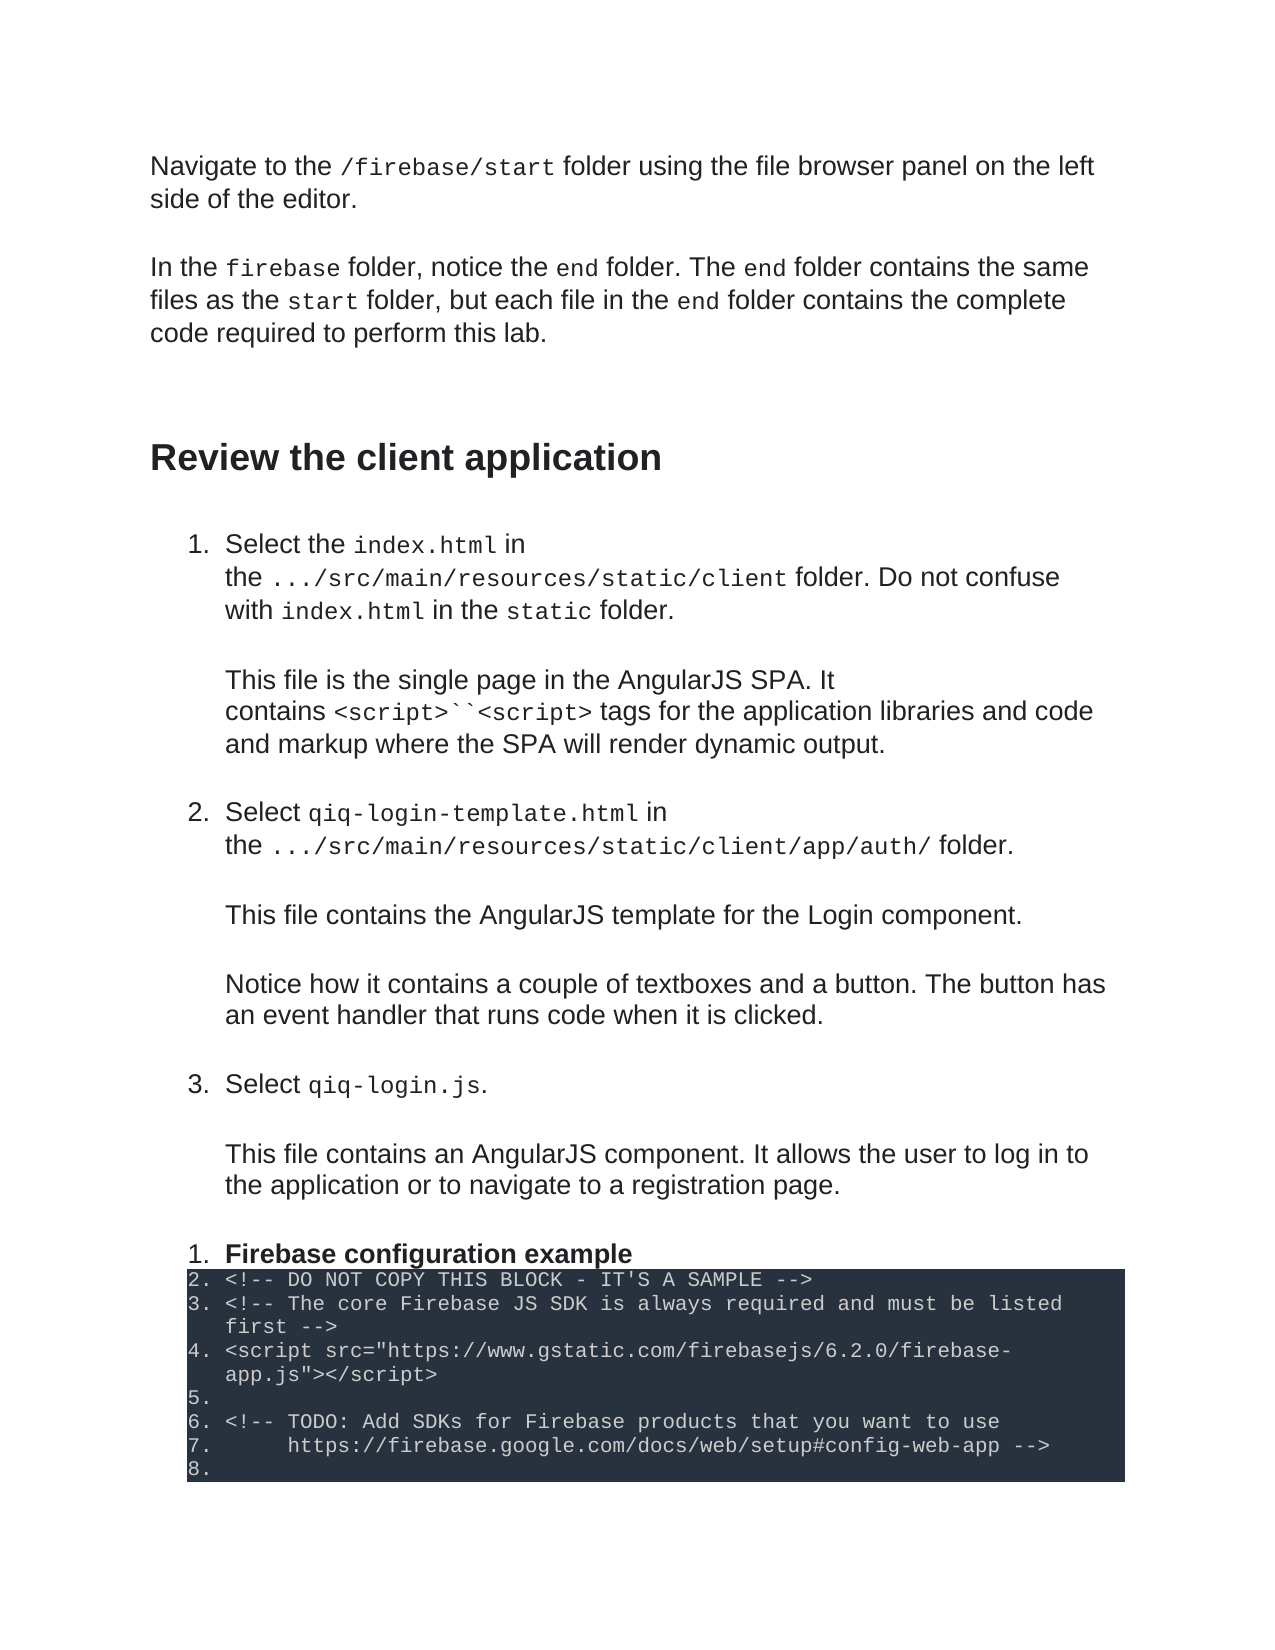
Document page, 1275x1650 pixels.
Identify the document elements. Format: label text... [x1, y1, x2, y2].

text This file contains an AngularJS component. It allows the user to log in to the application or to navigate to a registration page. [225, 1138, 1125, 1200]
subtitle Review the client application [150, 435, 1125, 478]
list <!-- DO NOT COPY THIS BLOCK - IT'S A SAMPLE --> [187, 1269, 1125, 1293]
list Select qiq-login.js. [187, 1068, 1125, 1100]
list <!-- The core Firebase JS SDK is always required and must be listed first --> [187, 1293, 1125, 1340]
text In the firebase folder, notice the end folder. The end folder contains the same files as the start folder, but each file in the end folder contains the complete code required to perform this lab. [150, 251, 1125, 348]
text This file contains the AngularJS template for the Login component. [225, 899, 1125, 930]
list <!-- TODO: Add SDKs for Firebase products that you want to use [187, 1411, 1125, 1435]
list Select qiq-login-template.html in the .../src/main/resources/static/client/app/auth/ folder. [187, 796, 1125, 862]
list <script src="https://www.gstatic.com/firebasejs/6.2.0/firebase-app.js"></script> [187, 1340, 1125, 1387]
text Notice how it contains a couple of textboxes and a button. The button has an event handler that runs code when it is clicked. [225, 968, 1125, 1030]
list https://firebase.google.com/docs/web/setup#config-web-app --> [187, 1435, 1125, 1458]
list Select the index.html in the .../src/main/resources/static/client folder. Do not confuse with index.html in the static folder. [187, 528, 1125, 626]
text Navigate to the /firebase/start folder using the file browser panel on the left side of the editor. [150, 150, 1125, 214]
list Firebase configuration example [187, 1238, 1125, 1269]
text This file is the single page in the AngularJS SPA. It contains <script>``<script> tags for the application libraries and code and markup where the SPA will render dynamic output. [225, 664, 1125, 759]
